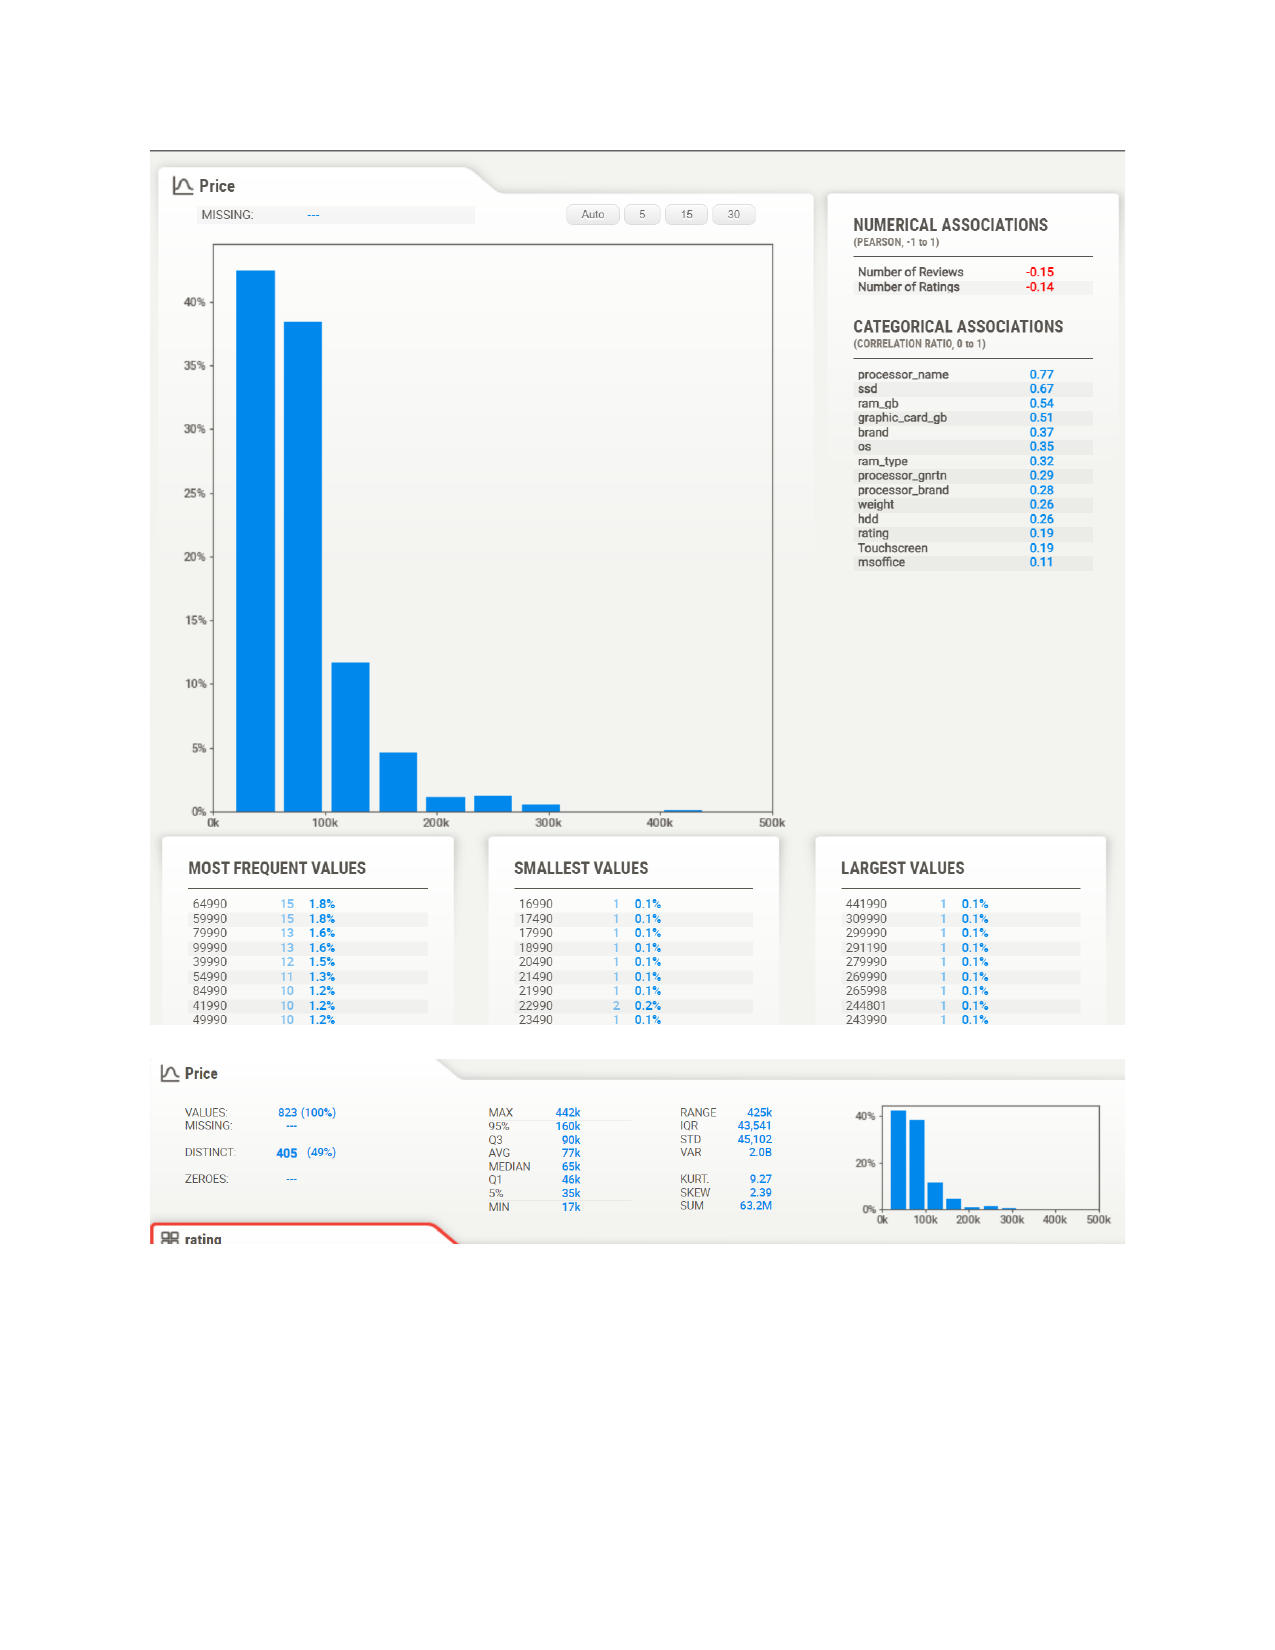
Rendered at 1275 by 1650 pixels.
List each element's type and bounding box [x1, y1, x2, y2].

picture [150, 1059, 1125, 1244]
picture [150, 150, 1125, 1025]
